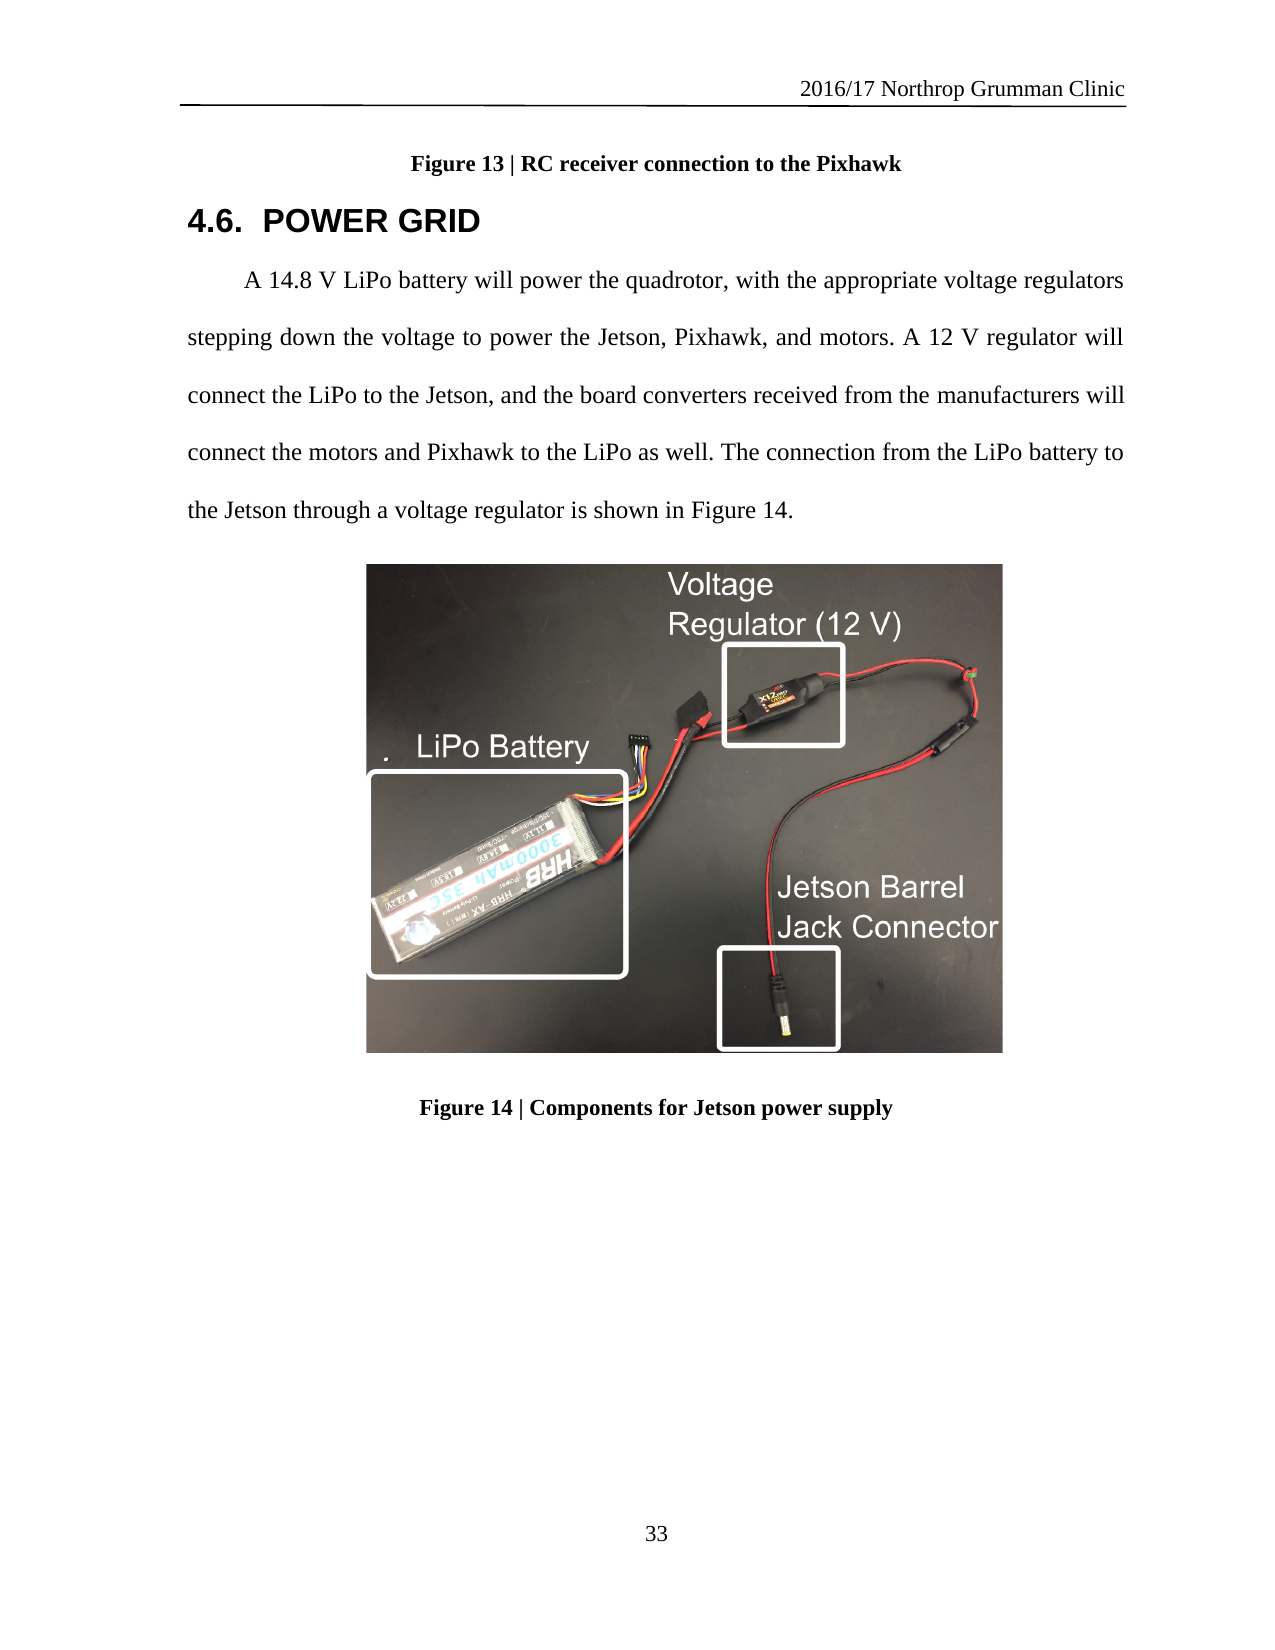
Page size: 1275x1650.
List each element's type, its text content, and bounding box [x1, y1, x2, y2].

picture [366, 564, 1003, 1053]
subtitle Power Grid [187, 201, 1125, 240]
